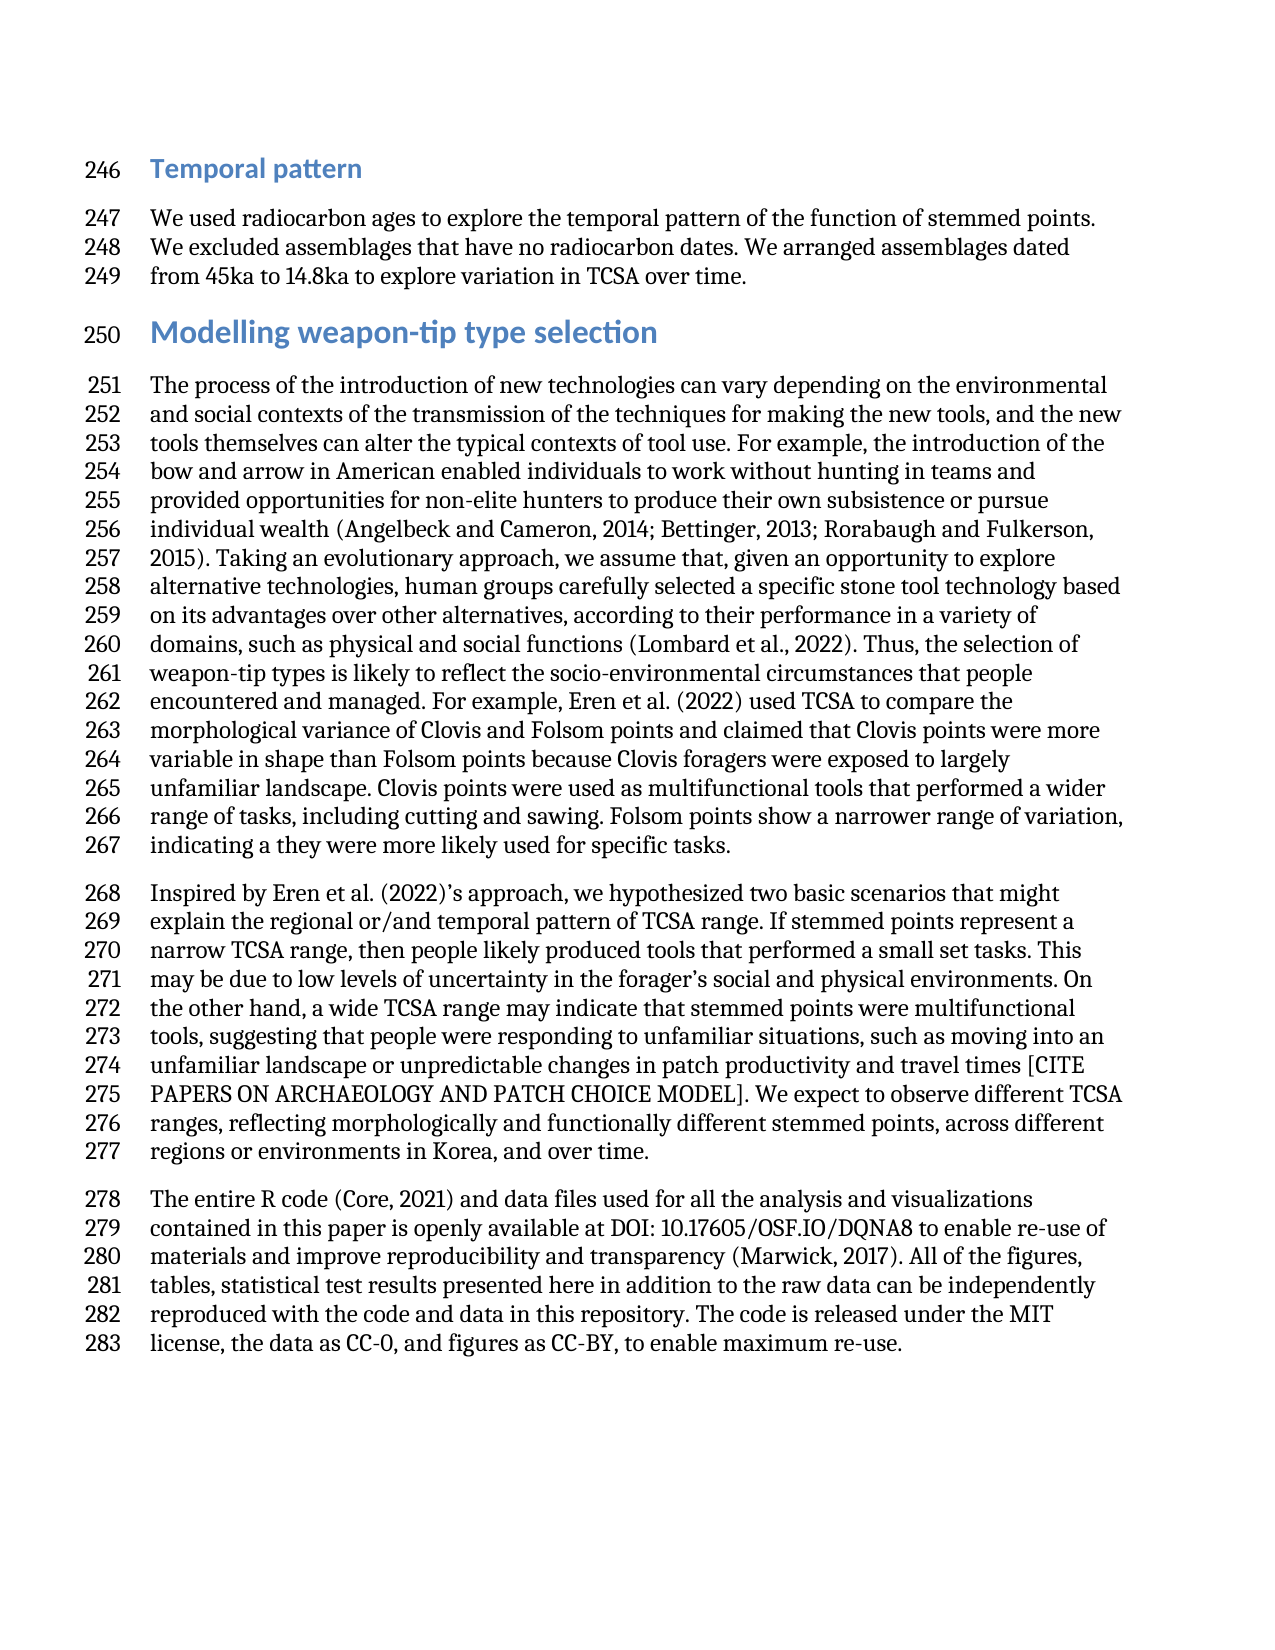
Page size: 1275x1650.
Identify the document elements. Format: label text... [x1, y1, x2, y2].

subtitle Modelling weapon-tip type selection [150, 311, 1125, 352]
text The process of the introduction of new technologies can vary depending on the environmental and social contexts of the transmission of the techniques for making the new tools, and the new tools themselves can alter the typical contexts of tool use. For example, the introduction of the bow and arrow in American enabled individuals to work without hunting in teams and provided opportunities for non-elite hunters to produce their own subsistence or pursue individual wealth (Angelbeck and Cameron, 2014; Bettinger, 2013; Rorabaugh and Fulkerson, 2015). Taking an evolutionary approach, we assume that, given an opportunity to explore alternative technologies, human groups carefully selected a specific stone tool technology based on its advantages over other alternatives, according to their performance in a variety of domains, such as physical and social functions (Lombard et al., 2022). Thus, the selection of weapon-tip types is likely to reflect the socio-environmental circumstances that people encountered and managed. For example, Eren et al. (2022) used TCSA to compare the morphological variance of Clovis and Folsom points and claimed that Clovis points were more variable in shape than Folsom points because Clovis foragers were exposed to largely unfamiliar landscape. Clovis points were used as multifunctional tools that performed a wider range of tasks, including cutting and sawing. Folsom points show a narrower range of variation, indicating a they were more likely used for specific tasks. [150, 371, 1125, 860]
text The entire R code (Core, 2021) and data files used for all the analysis and visualizations contained in this paper is openly available at DOI: 10.17605/OSF.IO/DQNA8 to enable re-use of materials and improve reproducibility and transparency (Marwick, 2017). All of the figures, tables, statistical test results presented here in addition to the raw data can be independently reproduced with the code and data in this repository. The code is released under the MIT license, the data as CC-0, and figures as CC-BY, to enable maximum re-use. [150, 1185, 1125, 1357]
text We used radiocarbon ages to explore the temporal pattern of the function of stemmed points. We excluded assemblages that have no radiocarbon dates. We arranged assemblages dated from 45ka to 14.8ka to explore variation in TCSA over time. [150, 204, 1125, 291]
text Inspired by Eren et al. (2022)’s approach, we hypothesized two basic scenarios that might explain the regional or/and temporal pattern of TCSA range. If stemmed points represent a narrow TCSA range, then people likely produced tools that performed a small set tasks. This may be due to low levels of uncertainty in the forager’s social and physical environments. On the other hand, a wide TCSA range may indicate that stemmed points were multifunctional tools, suggesting that people were responding to unfamiliar situations, such as moving into an unfamiliar landscape or unpredictable changes in patch productivity and travel times [CITE PAPERS ON ARCHAEOLOGY AND PATCH CHOICE MODEL]. We expect to observe different TCSA ranges, reflecting morphologically and functionally different stemmed points, across different regions or environments in Korea, and over time. [150, 878, 1125, 1166]
subtitle Temporal pattern [150, 150, 1125, 186]
